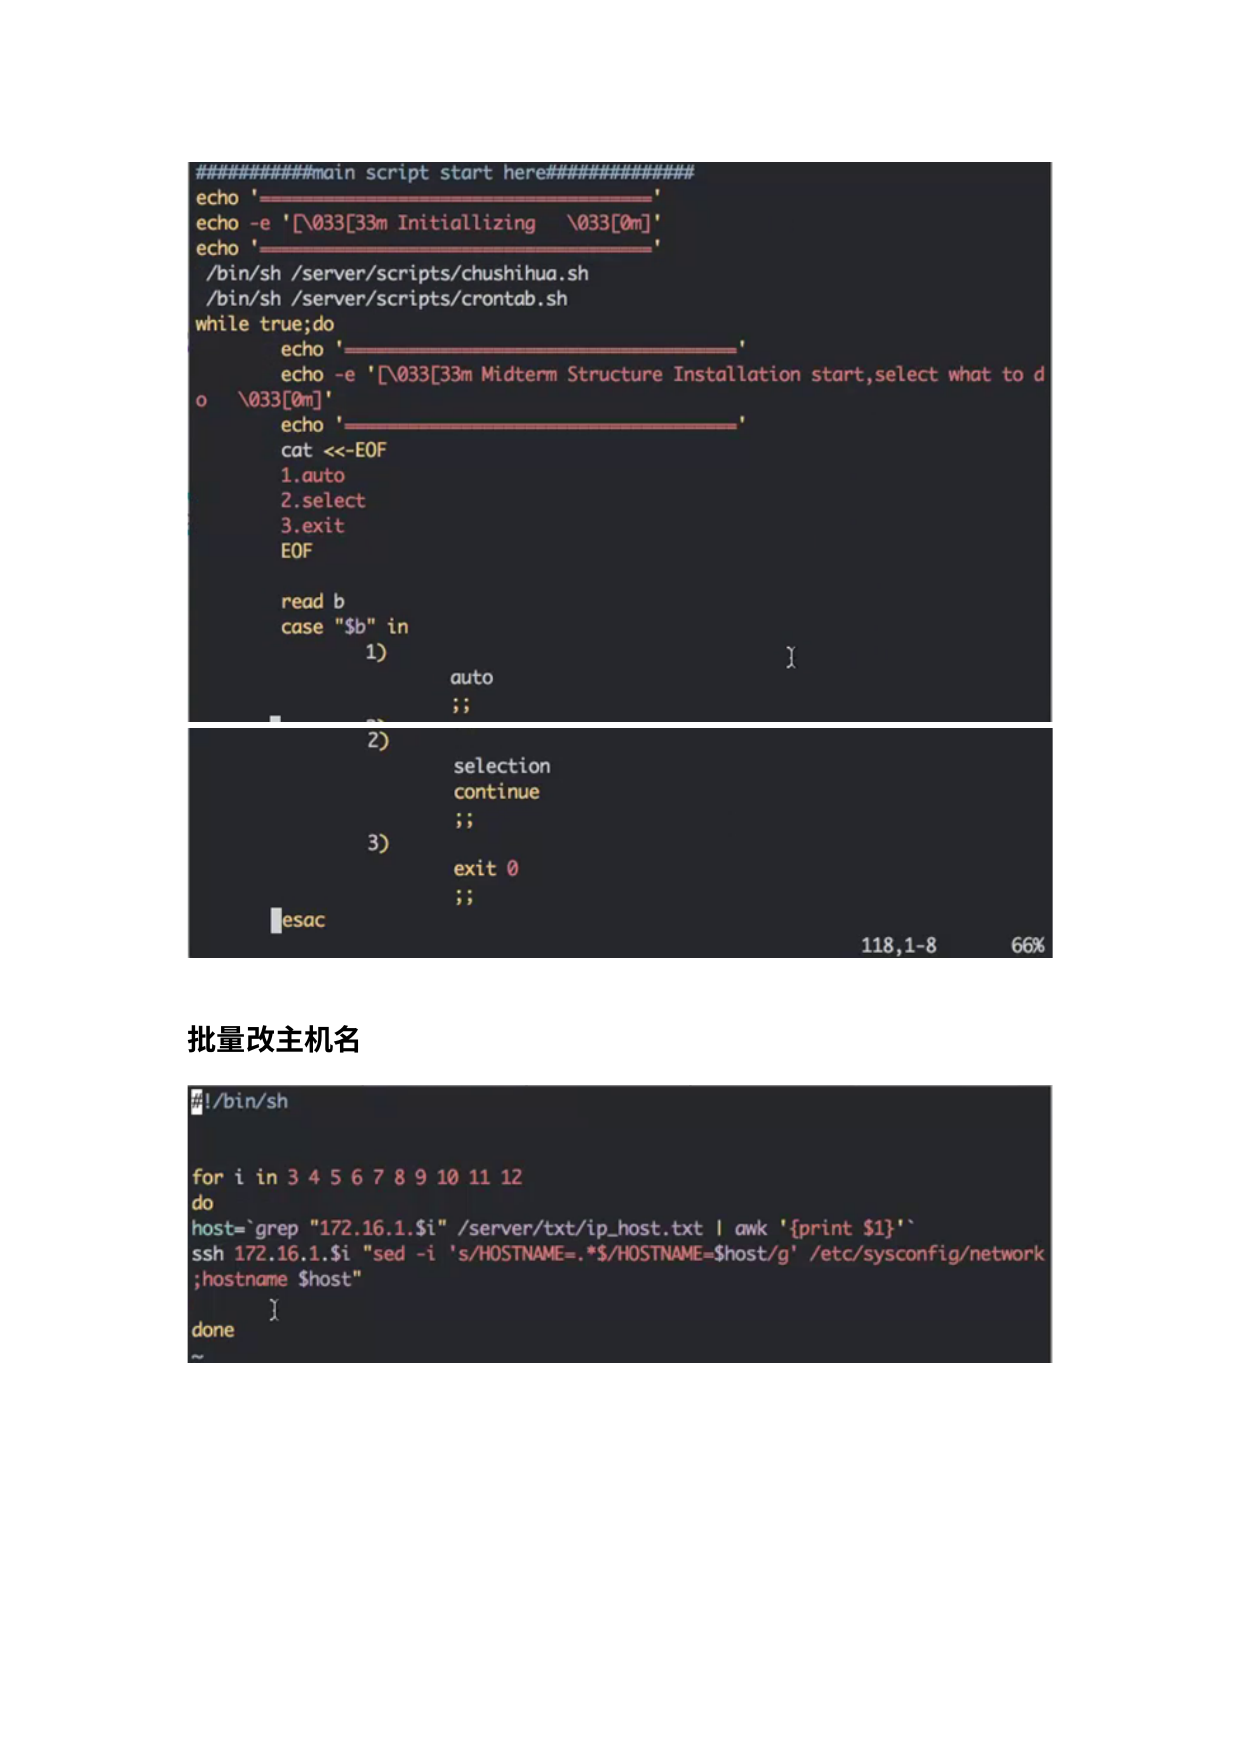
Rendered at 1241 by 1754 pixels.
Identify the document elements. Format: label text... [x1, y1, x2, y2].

subtitle 批量改主机名 [187, 1017, 1053, 1059]
picture [187, 162, 1053, 722]
picture [187, 1085, 1053, 1363]
picture [187, 728, 1053, 958]
